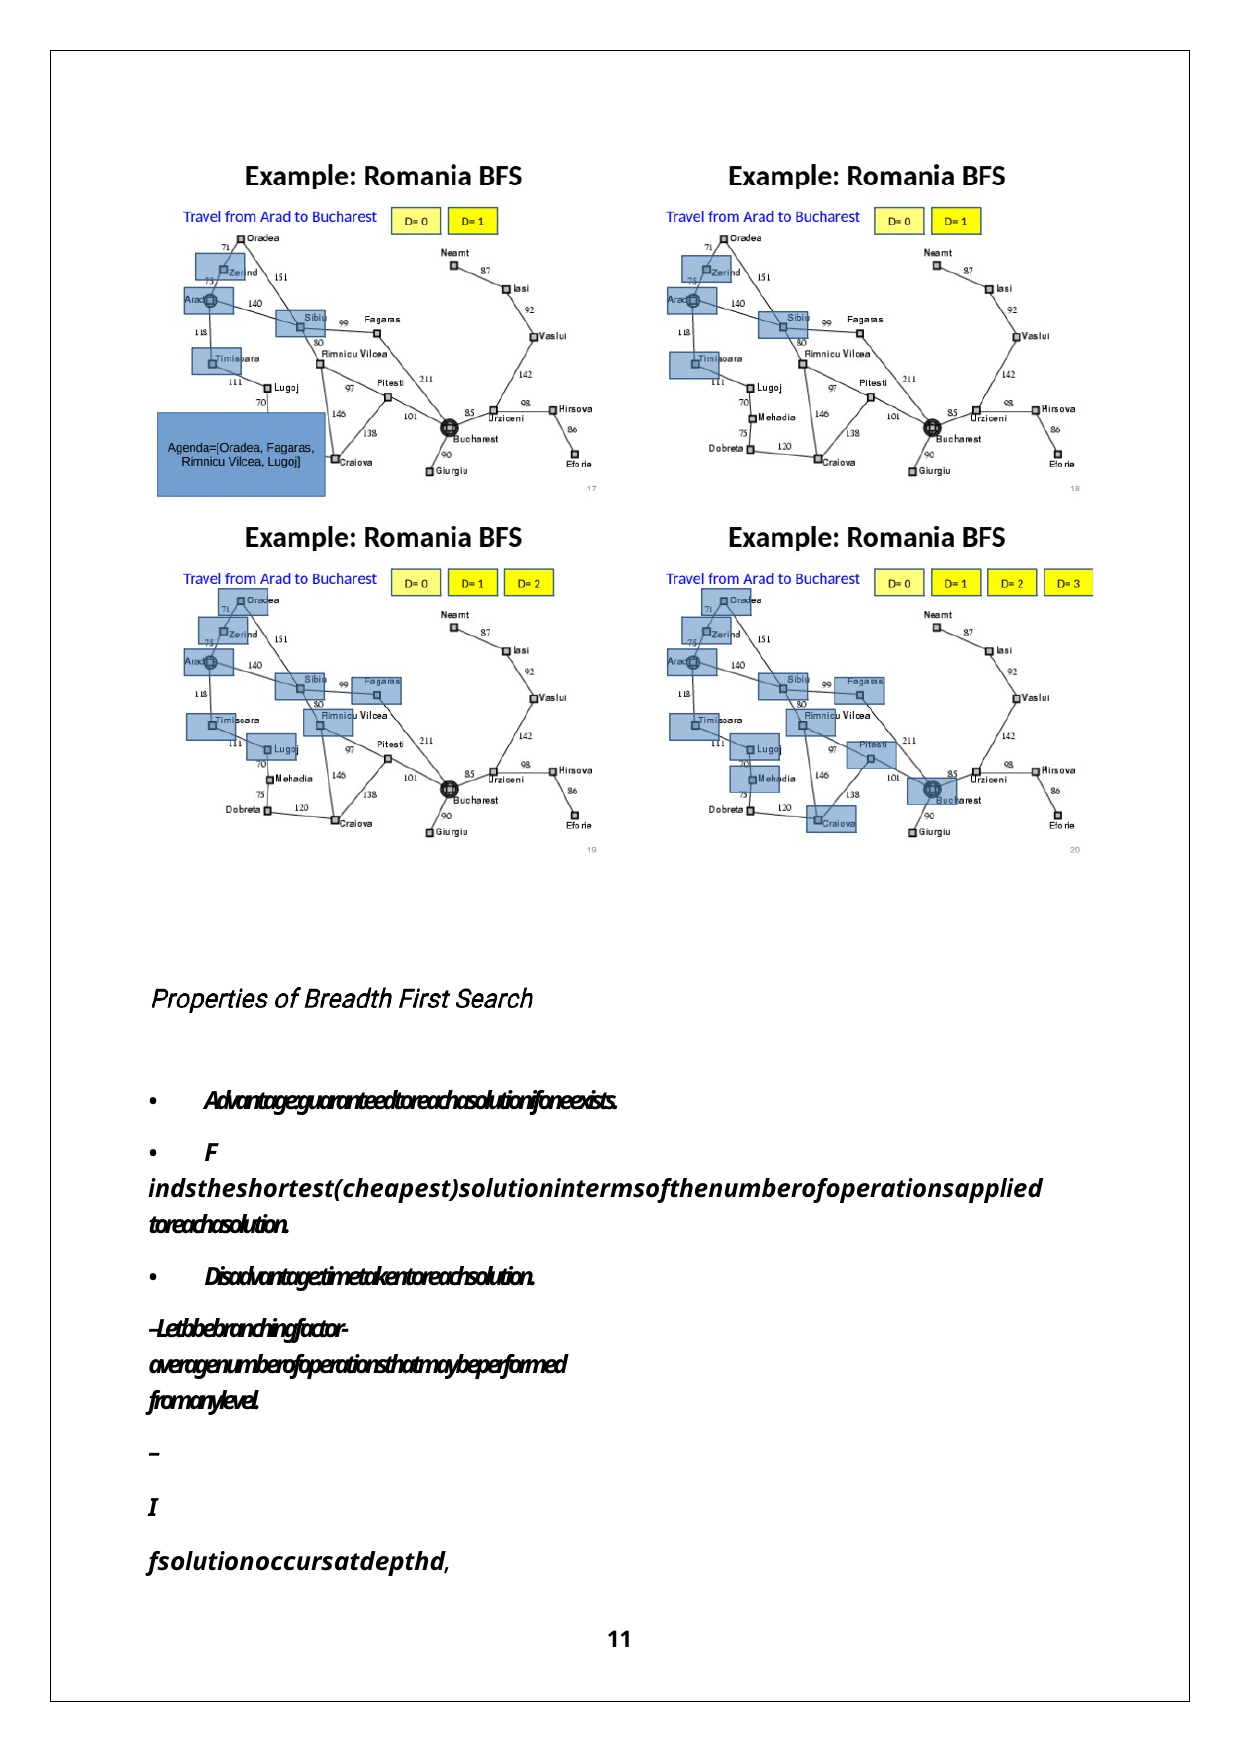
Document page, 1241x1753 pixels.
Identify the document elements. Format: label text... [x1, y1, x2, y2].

list Advantage:guaranteedtoreachasolutionifoneexists. [148, 1083, 1111, 1117]
picture [157, 164, 1094, 853]
list Findstheshortest(cheapest)solutionintermsofthenumberofoperationsapplied toreachasolution. [148, 1135, 1093, 1241]
list Disadvantage:timetakentoreachsolution. [148, 1259, 1111, 1293]
text –Letbbebranchingfactor-averagenumberofoperationsthatmaybeperformed fromanylevel. [148, 1311, 648, 1417]
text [148, 1435, 462, 1578]
picture [151, 987, 533, 1013]
